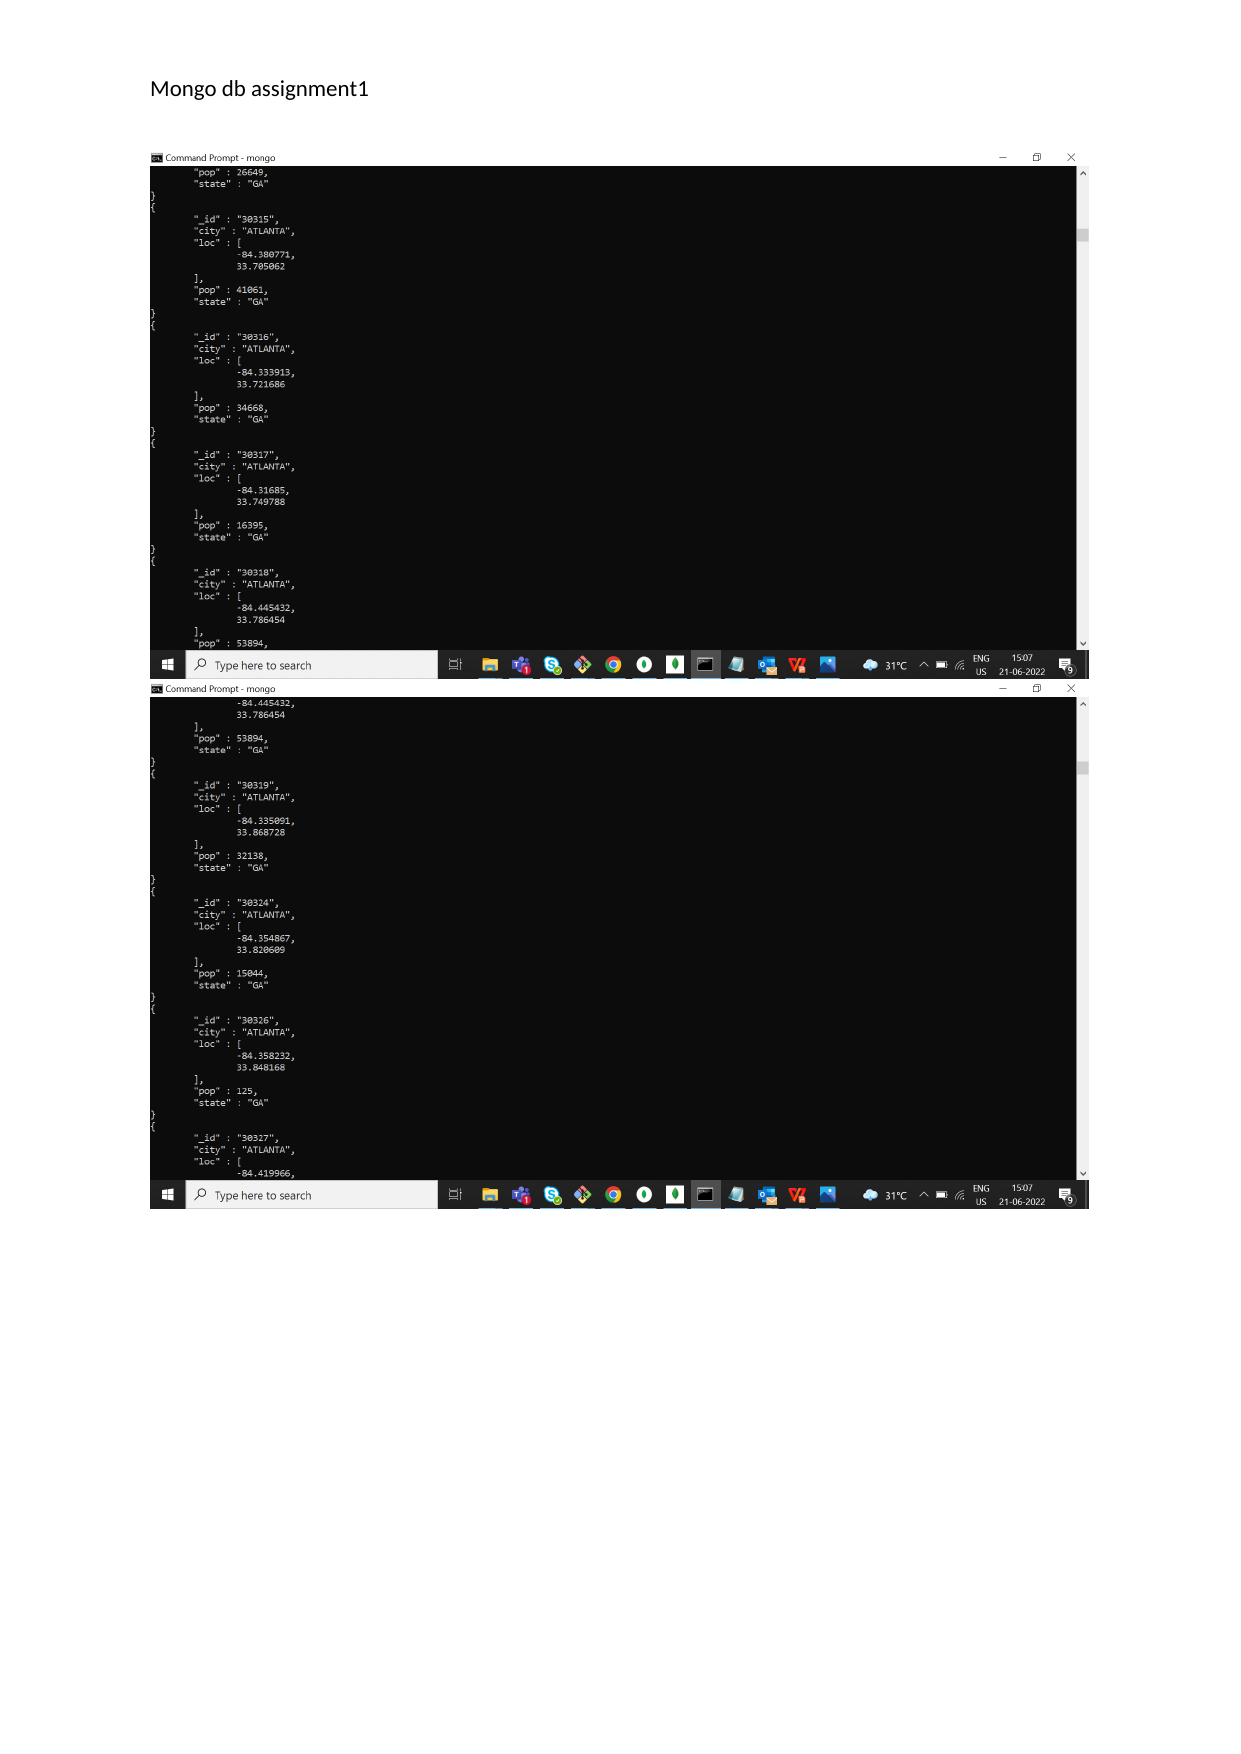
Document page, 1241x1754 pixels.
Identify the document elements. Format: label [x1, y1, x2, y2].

picture [150, 150, 1089, 679]
picture [150, 680, 1089, 1209]
